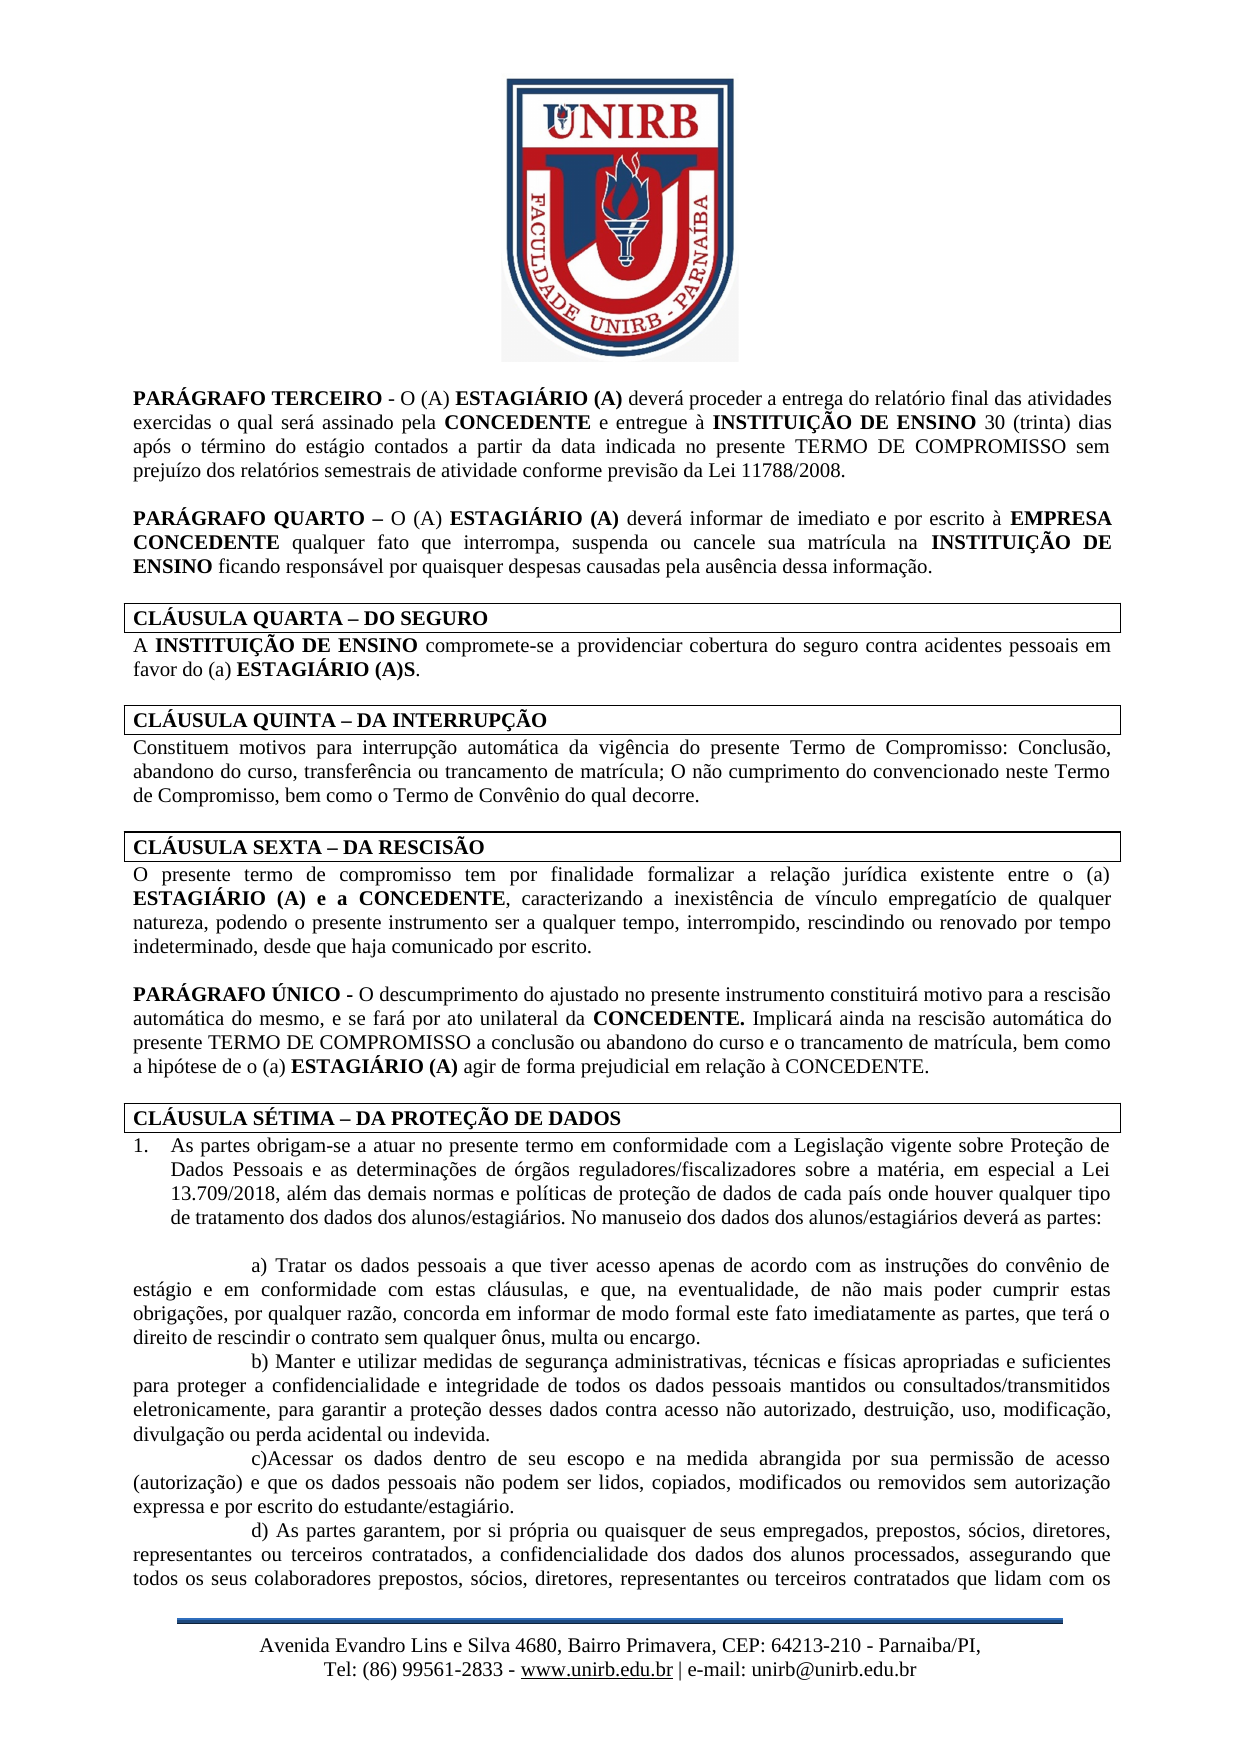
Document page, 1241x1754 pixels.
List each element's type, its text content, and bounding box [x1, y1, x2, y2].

text CLÁUSULA SÉTIMA – DA PROTEÇÃO DE DADOS [125, 1104, 1120, 1132]
text Constituem motivos para interrupção automática da vigência do presente Termo de Compromisso: Conclusão, abandono do curso, transferência ou trancamento de matrícula; O não cumprimento do convencionado neste Termo de Compromisso, bem como o Termo de Convênio do qual decorre. [133, 735, 1112, 807]
text CLÁUSULA QUARTA – DO SEGURO [125, 604, 1120, 632]
text PARÁGRAFO TERCEIRO - O (A) ESTAGIÁRIO (A) deverá proceder a entrega do relatório final das atividades exercidas o qual será assinado pela CONCEDENTE e entregue à INSTITUIÇÃO DE ENSINO 30 (trinta) dias após o término do estágio contados a partir da data indicada no presente TERMO DE COMPROMISSO sem prejuízo dos relatórios semestrais de atividade conforme previsão da Lei 11788/2008. [133, 386, 1112, 482]
text c)Acessar os dados dentro de seu escopo e na medida abrangida por sua permissão de acesso (autorização) e que os dados pessoais não podem ser lidos, copiados, modificados ou removidos sem autorização expressa e por escrito do estudante/estagiário. [133, 1446, 1112, 1518]
text PARÁGRAFO QUARTO – O (A) ESTAGIÁRIO (A) deverá informar de imediato e por escrito à EMPRESA CONCEDENTE qualquer fato que interrompa, suspenda ou cancele sua matrícula na INSTITUIÇÃO DE ENSINO ficando responsável por quaisquer despesas causadas pela ausência dessa informação. [133, 506, 1112, 578]
text a) Tratar os dados pessoais a que tiver acesso apenas de acordo com as instruções do convênio de estágio e em conformidade com estas cláusulas, e que, na eventualidade, de não mais poder cumprir estas obrigações, por qualquer razão, concorda em informar de modo formal este fato imediatamente as partes, que terá o direito de rescindir o contrato sem qualquer ônus, multa ou encargo. [133, 1253, 1112, 1349]
text PARÁGRAFO ÚNICO - O descumprimento do ajustado no presente instrumento constituirá motivo para a rescisão automática do mesmo, e se fará por ato unilateral da CONCEDENTE. Implicará ainda na rescisão automática do presente TERMO DE COMPROMISSO a conclusão ou abandono do curso e o trancamento de matrícula, bem como a hipótese de o (a) ESTAGIÁRIO (A) agir de forma prejudicial em relação à CONCEDENTE. [133, 982, 1112, 1078]
text b) Manter e utilizar medidas de segurança administrativas, técnicas e físicas apropriadas e suficientes para proteger a confidencialidade e integridade de todos os dados pessoais mantidos ou consultados/transmitidos eletronicamente, para garantir a proteção desses dados contra acesso não autorizado, destruição, uso, modificação, divulgação ou perda acidental ou indevida. [133, 1349, 1112, 1446]
text O presente termo de compromisso tem por finalidade formalizar a relação jurídica existente entre o (a) ESTAGIÁRIO (A) e a CONCEDENTE, caracterizando a inexistência de vínculo empregatício de qualquer natureza, podendo o presente instrumento ser a qualquer tempo, interrompido, rescindindo ou renovado por tempo indeterminado, desde que haja comunicado por escrito. [133, 862, 1112, 958]
picture [501, 73, 739, 362]
text CLÁUSULA SEXTA – DA RESCISÃO [125, 833, 1120, 861]
text CLÁUSULA QUINTA – DA INTERRUPÇÃO [125, 706, 1120, 734]
text A INSTITUIÇÃO DE ENSINO compromete-se a providenciar cobertura do seguro contra acidentes pessoais em favor do (a) ESTAGIÁRIO (A)S. [133, 633, 1112, 681]
list As partes obrigam-se a atuar no presente termo em conformidade com a Legislação vigente sobre Proteção de Dados Pessoais e as determinações de órgãos reguladores/fiscalizadores sobre a matéria, em especial a Lei 13.709/2018, além das demais normas e políticas de proteção de dados de cada país onde houver qualquer tipo de tratamento dos dados dos alunos/estagiários. No manuseio dos dados dos alunos/estagiários deverá as partes: [133, 1133, 1112, 1229]
